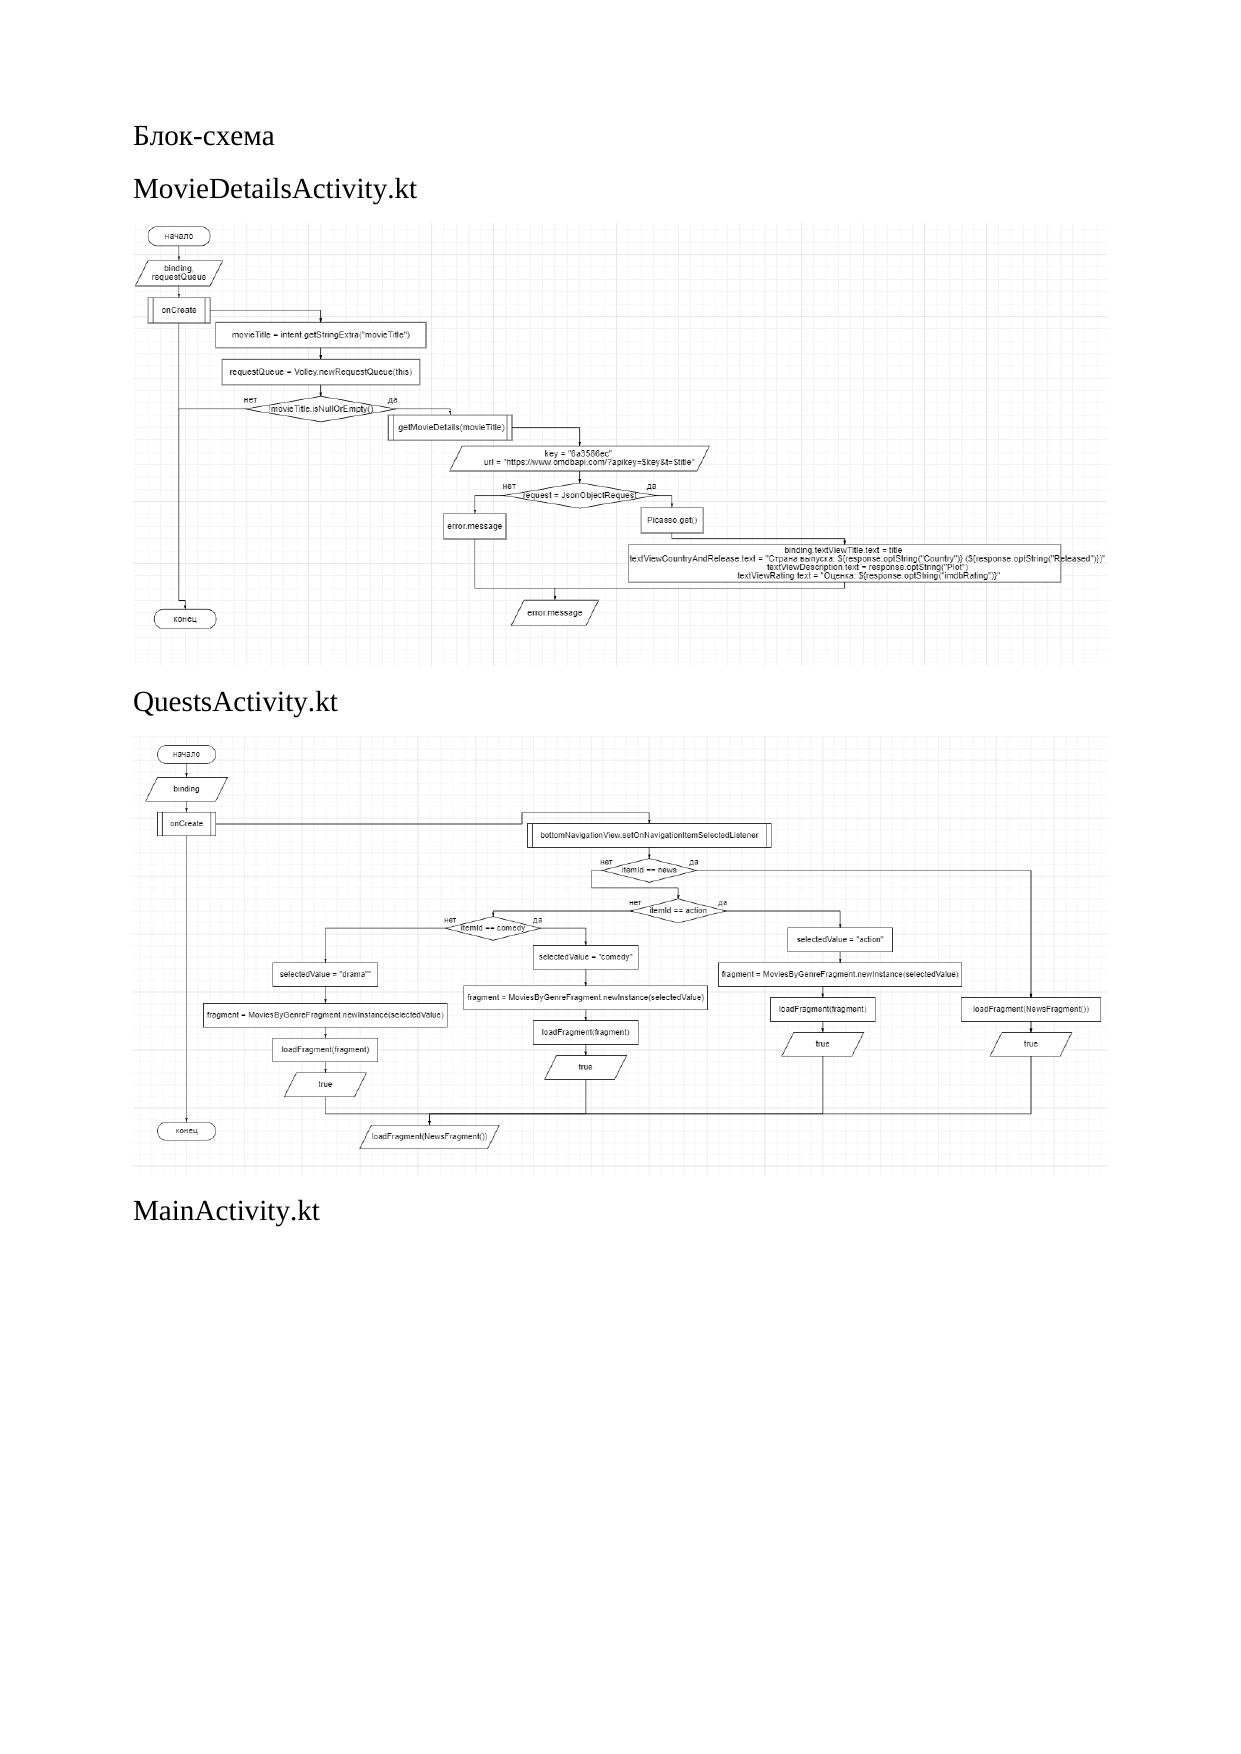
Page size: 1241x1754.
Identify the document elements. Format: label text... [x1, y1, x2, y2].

text QuestsActivity.kt [133, 684, 1152, 718]
text Блок-схема [133, 118, 1152, 152]
picture [132, 736, 1108, 1175]
text MainActivity.kt [133, 1193, 1152, 1227]
picture [132, 223, 1108, 666]
text MovieDetailsActivity.kt [133, 171, 1152, 204]
